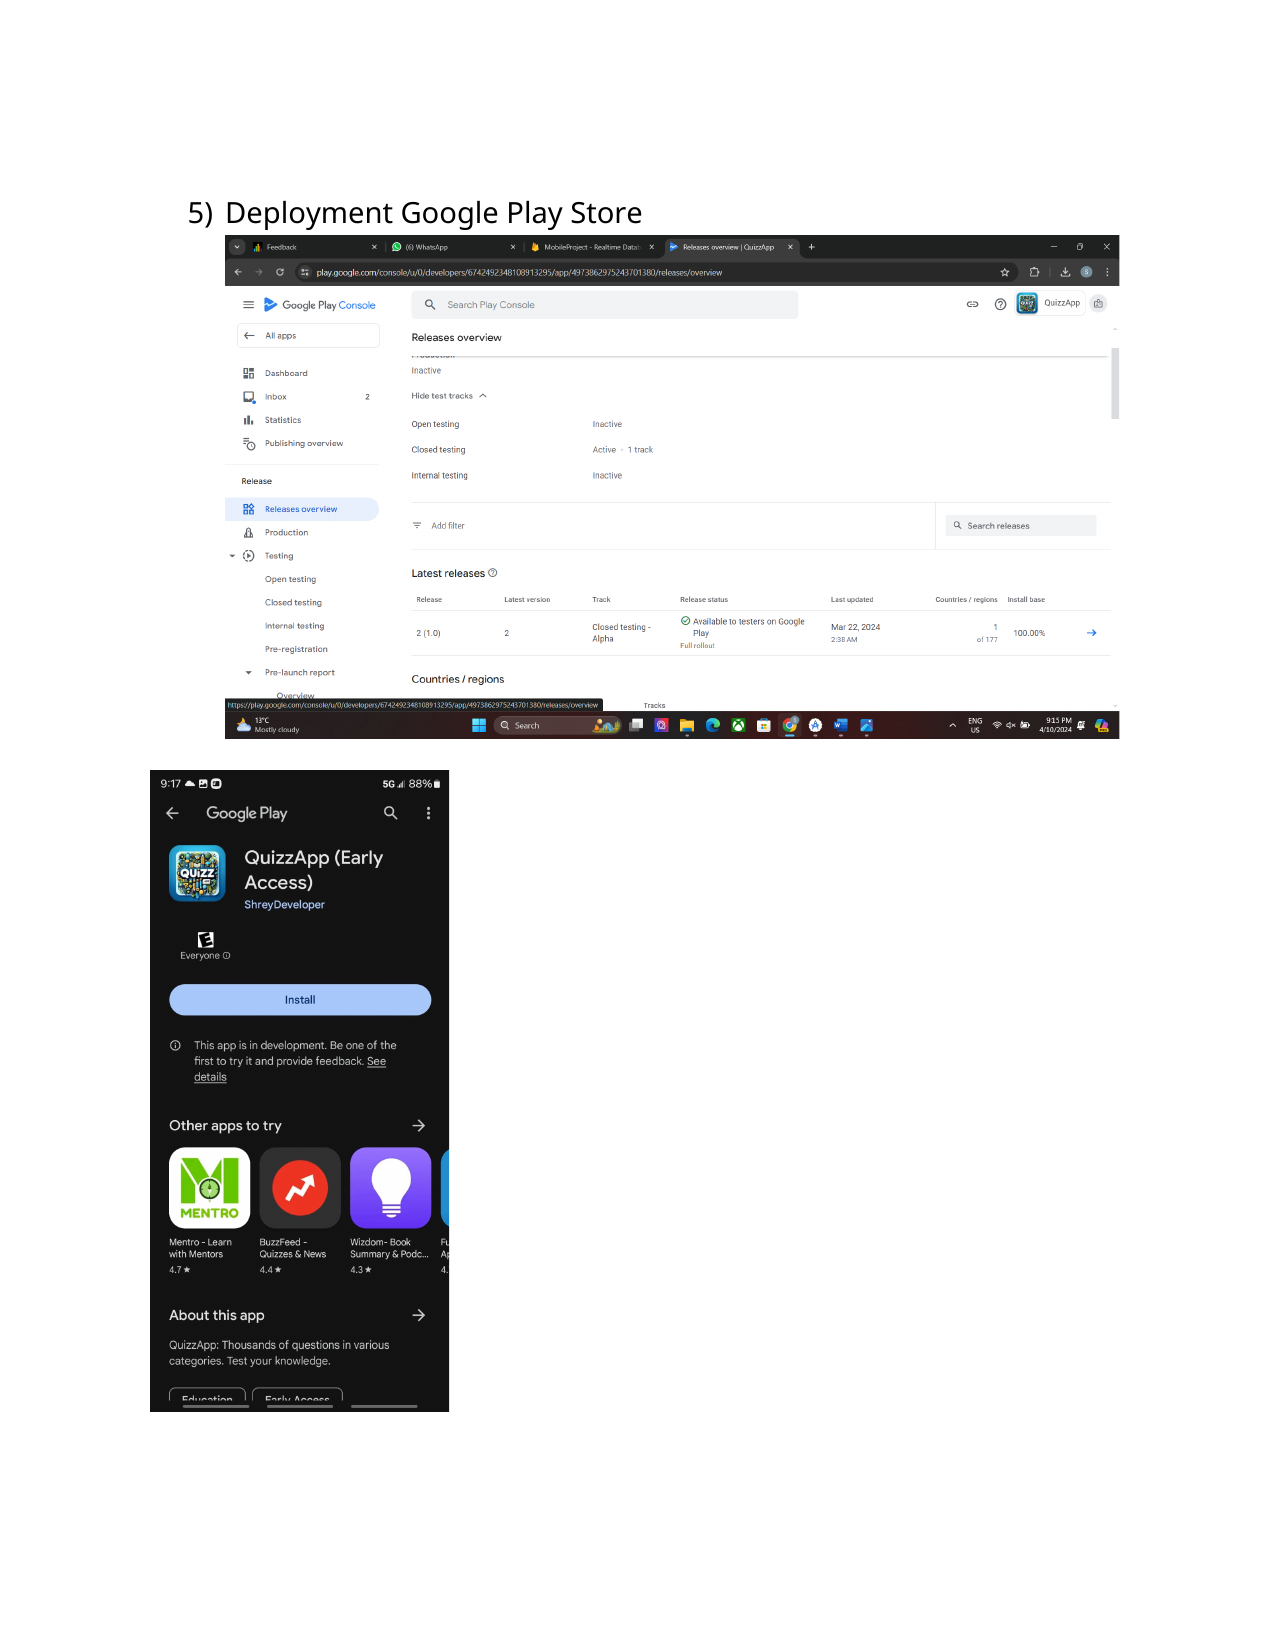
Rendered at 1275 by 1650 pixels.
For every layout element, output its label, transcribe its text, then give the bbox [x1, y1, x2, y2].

list Deployment Google Play Store [187, 193, 1125, 232]
picture [225, 235, 1120, 739]
picture [150, 770, 450, 1412]
